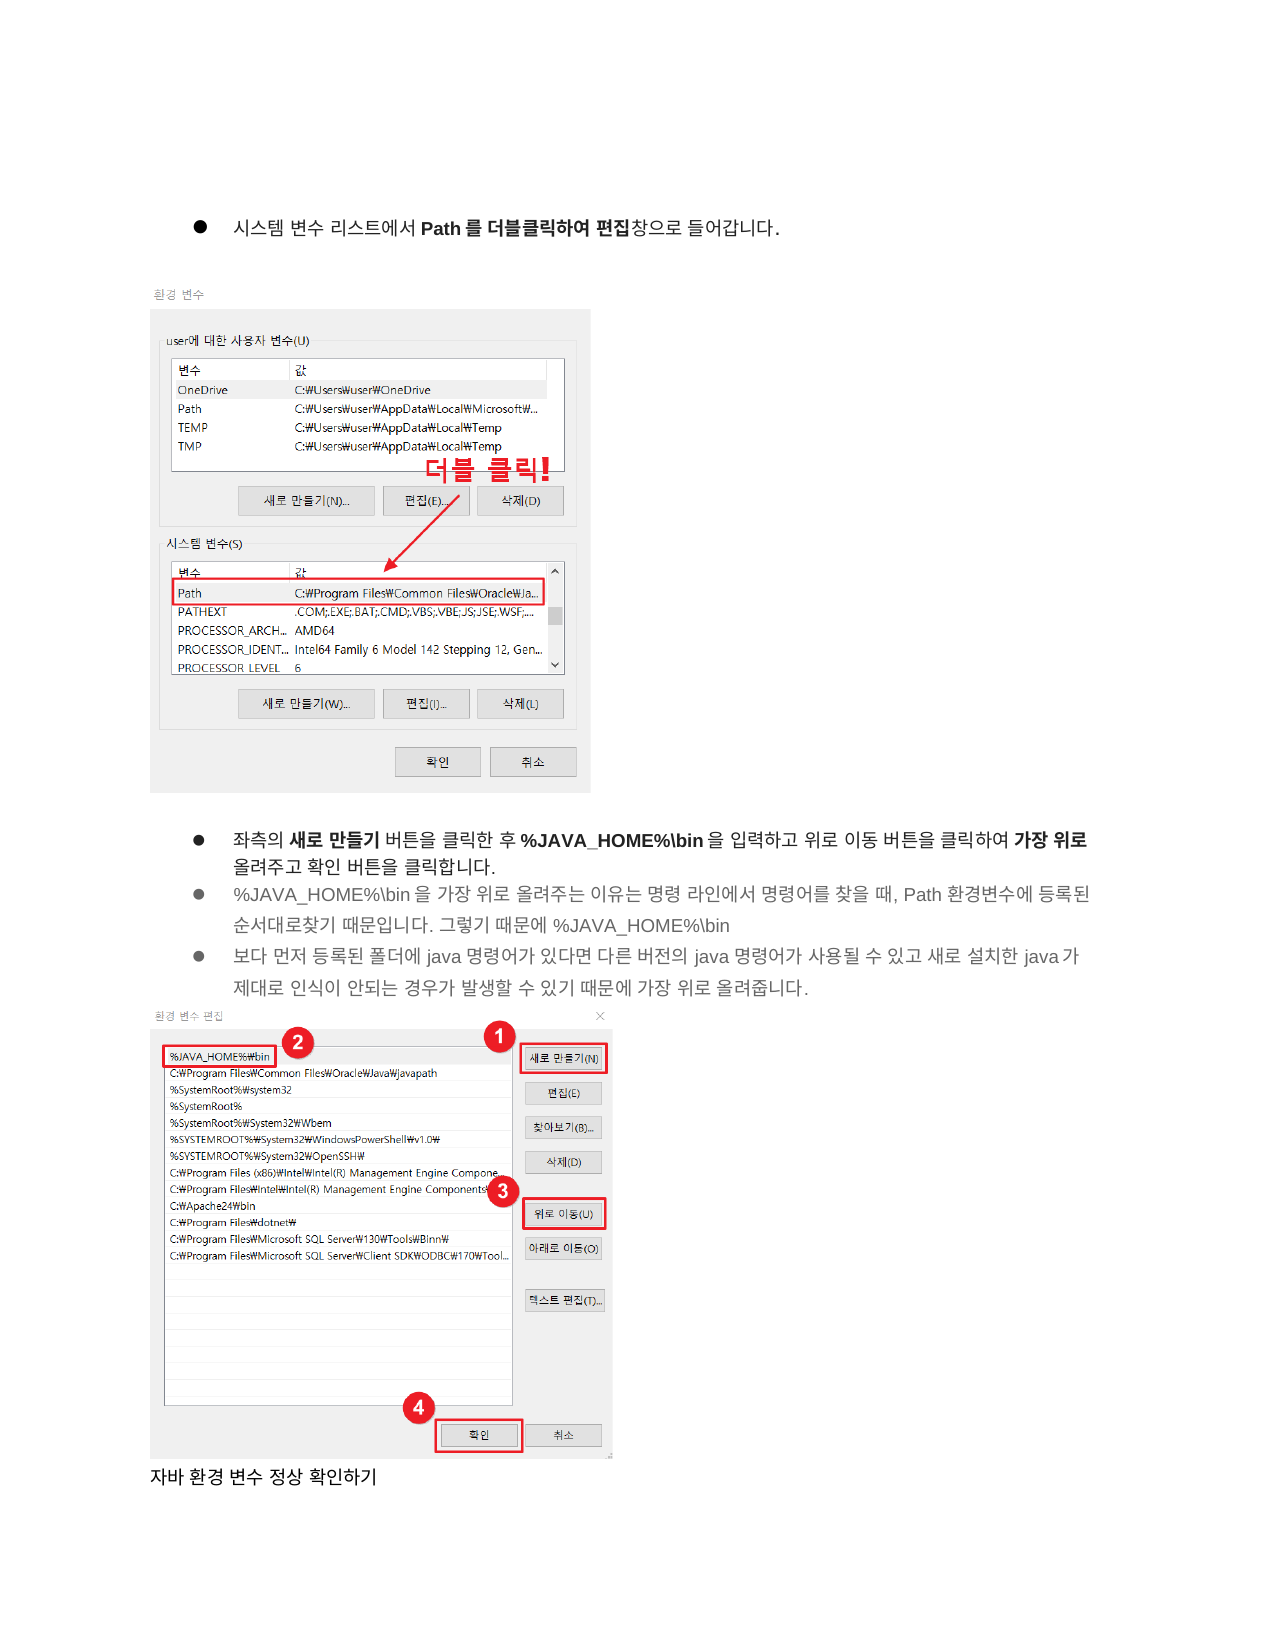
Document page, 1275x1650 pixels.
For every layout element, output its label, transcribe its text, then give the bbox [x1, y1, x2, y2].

picture [150, 1004, 613, 1459]
list 보다 먼저 등록된 폴더에 java 명령어가 있다면 다른 버전의 java 명령어가 사용될 수 있고 새로 설치한 java가 제대로 인식이 안되는 경우가 발생할 수 있기 때문에 가장 위로 올려줍니다. [192, 942, 1125, 1001]
text 자바 환경 변수 정상 확인하기 [150, 1463, 1125, 1490]
list 좌측의 새로 만들기 버튼을 클릭한 후 %JAVA_HOME%\bin을 입력하고 위로 이동 버튼을 클릭하여 가장 위로 올려주고 확인 버튼을 클릭합니다. [192, 825, 1125, 880]
picture [150, 280, 591, 793]
list %JAVA_HOME%\bin을 가장 위로 올려주는 이유는 명령 라인에서 명령어를 찾을 때, Path 환경변수에 등록된 순서대로찾기 때문입니다. 그렇기 때문에 %JAVA_HOME%\bin [192, 880, 1125, 938]
list 시스템 변수 리스트에서 Path를 더블클릭하여 편집창으로 들어갑니다. [192, 213, 1125, 240]
